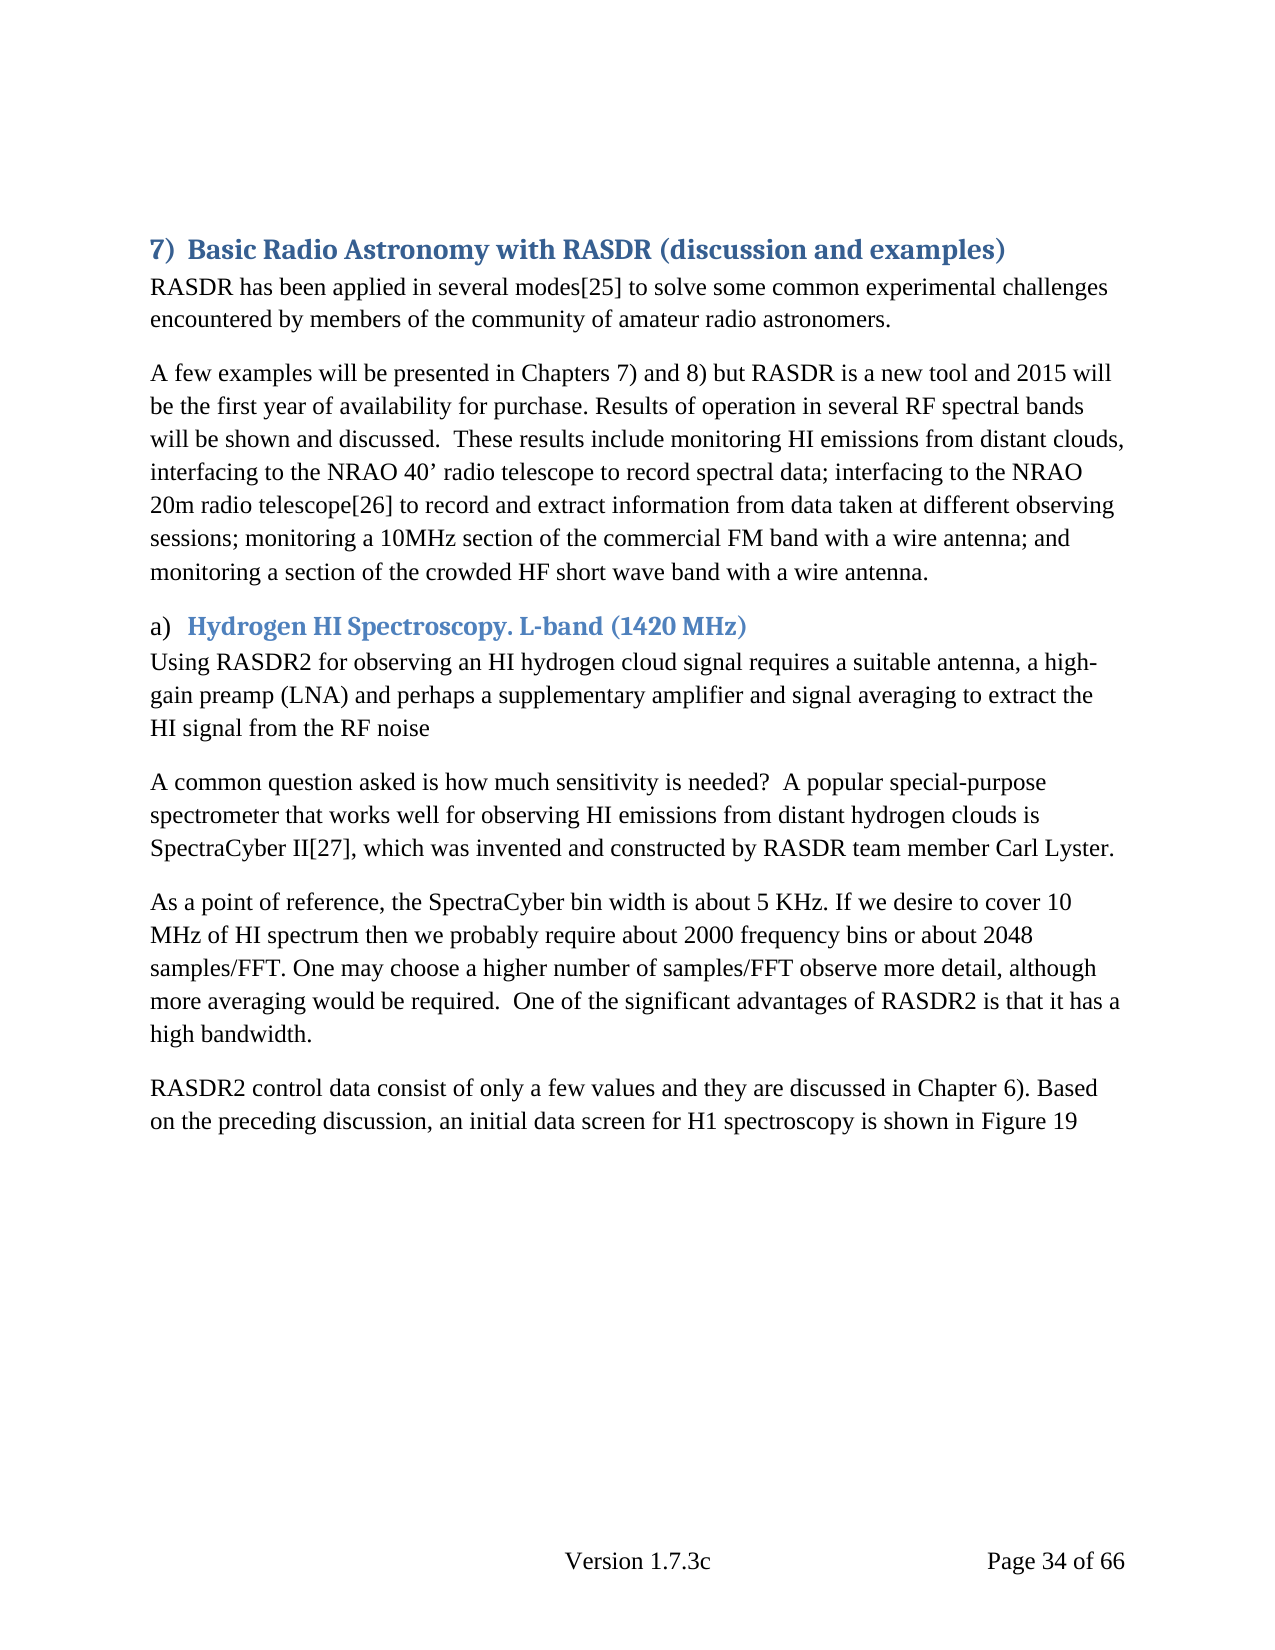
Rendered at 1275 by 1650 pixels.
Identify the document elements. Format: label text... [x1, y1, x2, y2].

text RASDR has been applied in several modes to solve some common experimental challenges encountered by members of the community of amateur radio astronomers. [150, 272, 1125, 333]
subtitle Basic Radio Astronomy with RASDR (discussion and examples) [150, 233, 1125, 267]
text As a point of reference, the SpectraCyber bin width is about 5 KHz. If we desire to cover 10 MHz of HI spectrum then we probably require about 2000 frequency bins or about 2048 samples/FFT. One may choose a higher number of samples/FFT observe more detail, although more averaging would be required. One of the significant advantages of RASDR2 is that it has a high bandwidth. [150, 887, 1125, 1048]
text A few examples will be presented in Chapters 7) and 8) but RASDR is a new tool and 2015 will be the first year of availability for purchase. Results of operation in several RF spectral bands will be shown and discussed. These results include monitoring HI emissions from distant clouds, interfacing to the NRAO 40’ radio telescope to record spectral data; interfacing to the NRAO 20m radio telescope to record and extract information from data taken at different observing sessions; monitoring a 10MHz section of the commercial FM band with a wire antenna; and monitoring a section of the crowded HF short wave band with a wire antenna. [150, 358, 1125, 585]
text A common question asked is how much sensitivity is needed? A popular special-purpose spectrometer that works well for observing HI emissions from distant hydrogen clouds is SpectraCyber II, which was invented and constructed by RASDR team member Carl Lyster. [150, 767, 1125, 862]
subtitle Hydrogen HI Spectroscopy. L-band (1420 MHz) [150, 610, 1125, 642]
text Using RASDR2 for observing an HI hydrogen cloud signal requires a suitable antenna, a high-gain preamp (LNA) and perhaps a supplementary amplifier and signal averaging to extract the HI signal from the RF noise [150, 647, 1125, 742]
